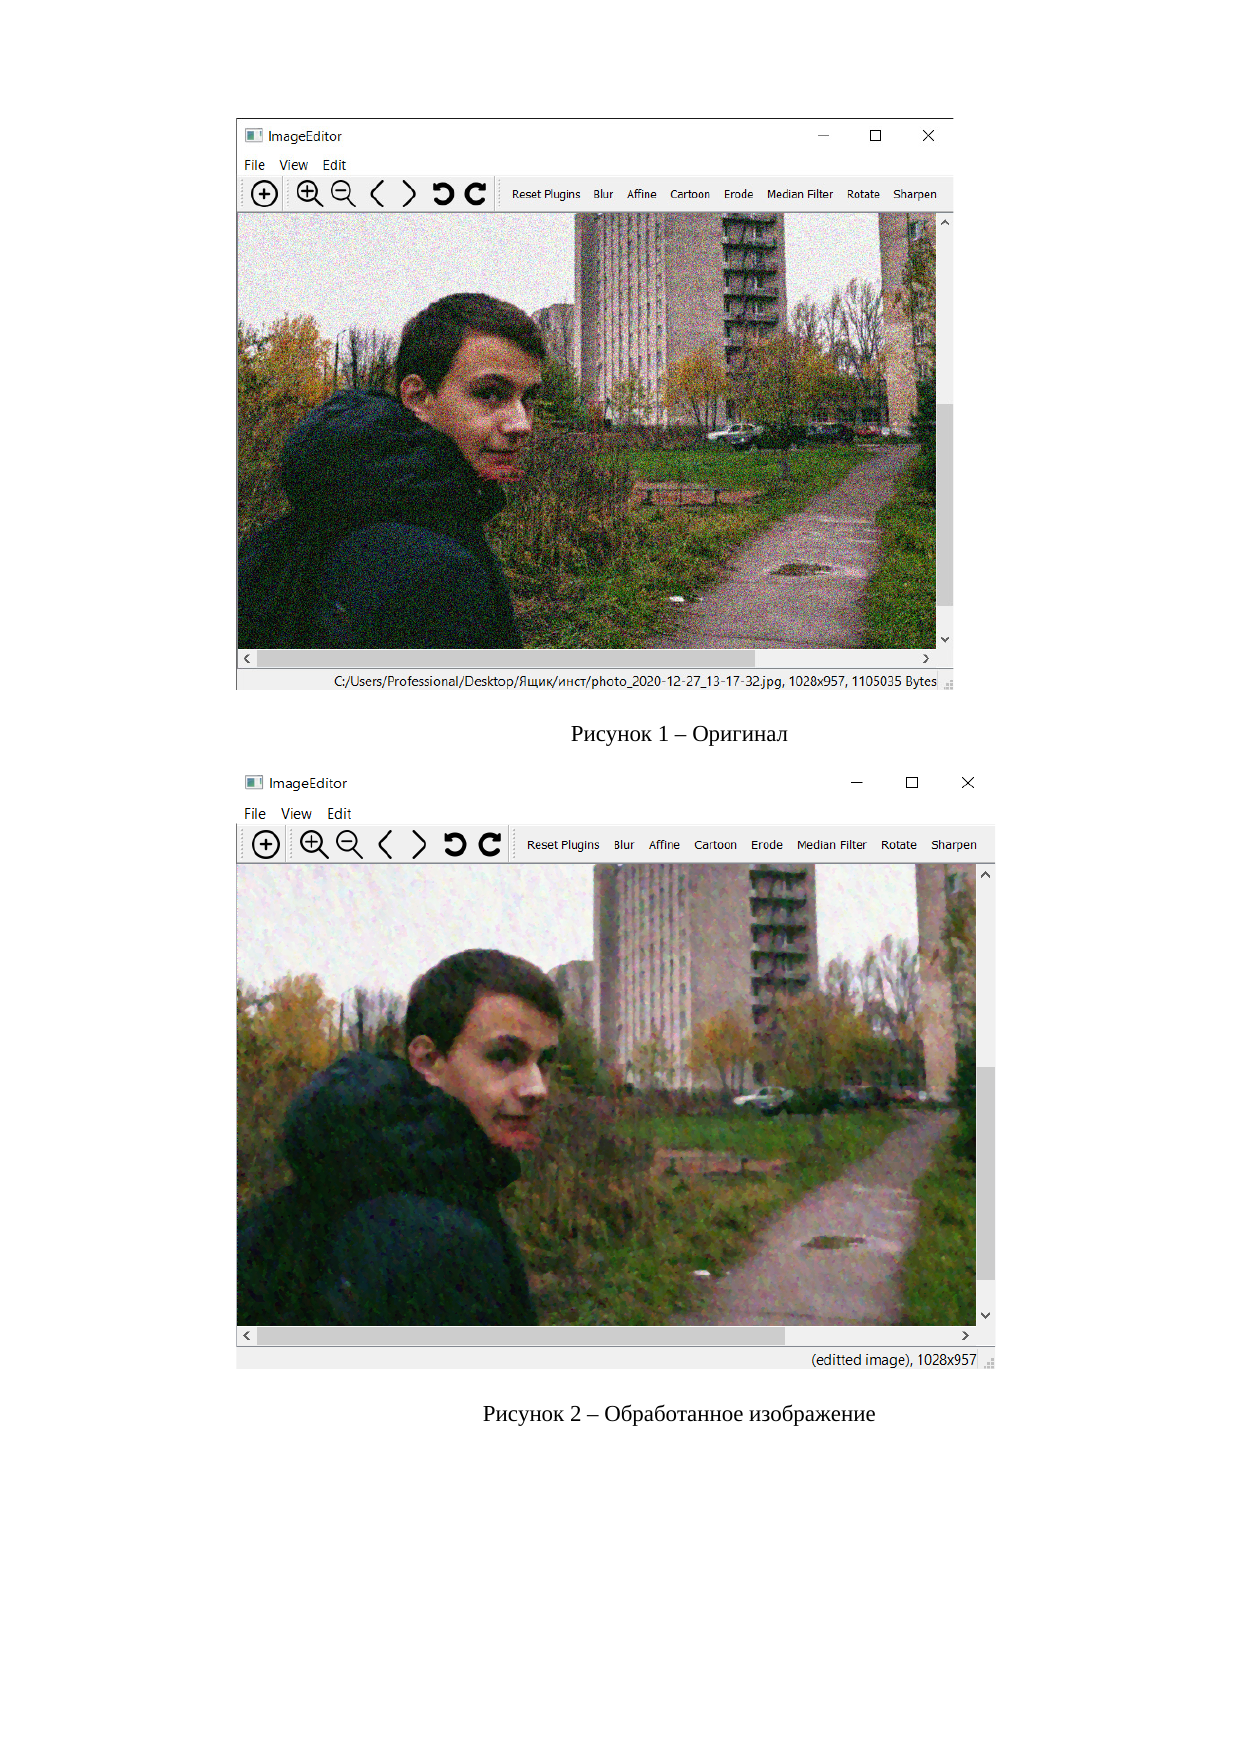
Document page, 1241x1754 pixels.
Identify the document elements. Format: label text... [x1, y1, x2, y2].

text Рисунок 2 – Обработанное изображение [177, 1400, 1181, 1426]
picture [236, 118, 954, 690]
picture [236, 767, 996, 1369]
text Рисунок 1 – Оригинал [177, 720, 1181, 747]
